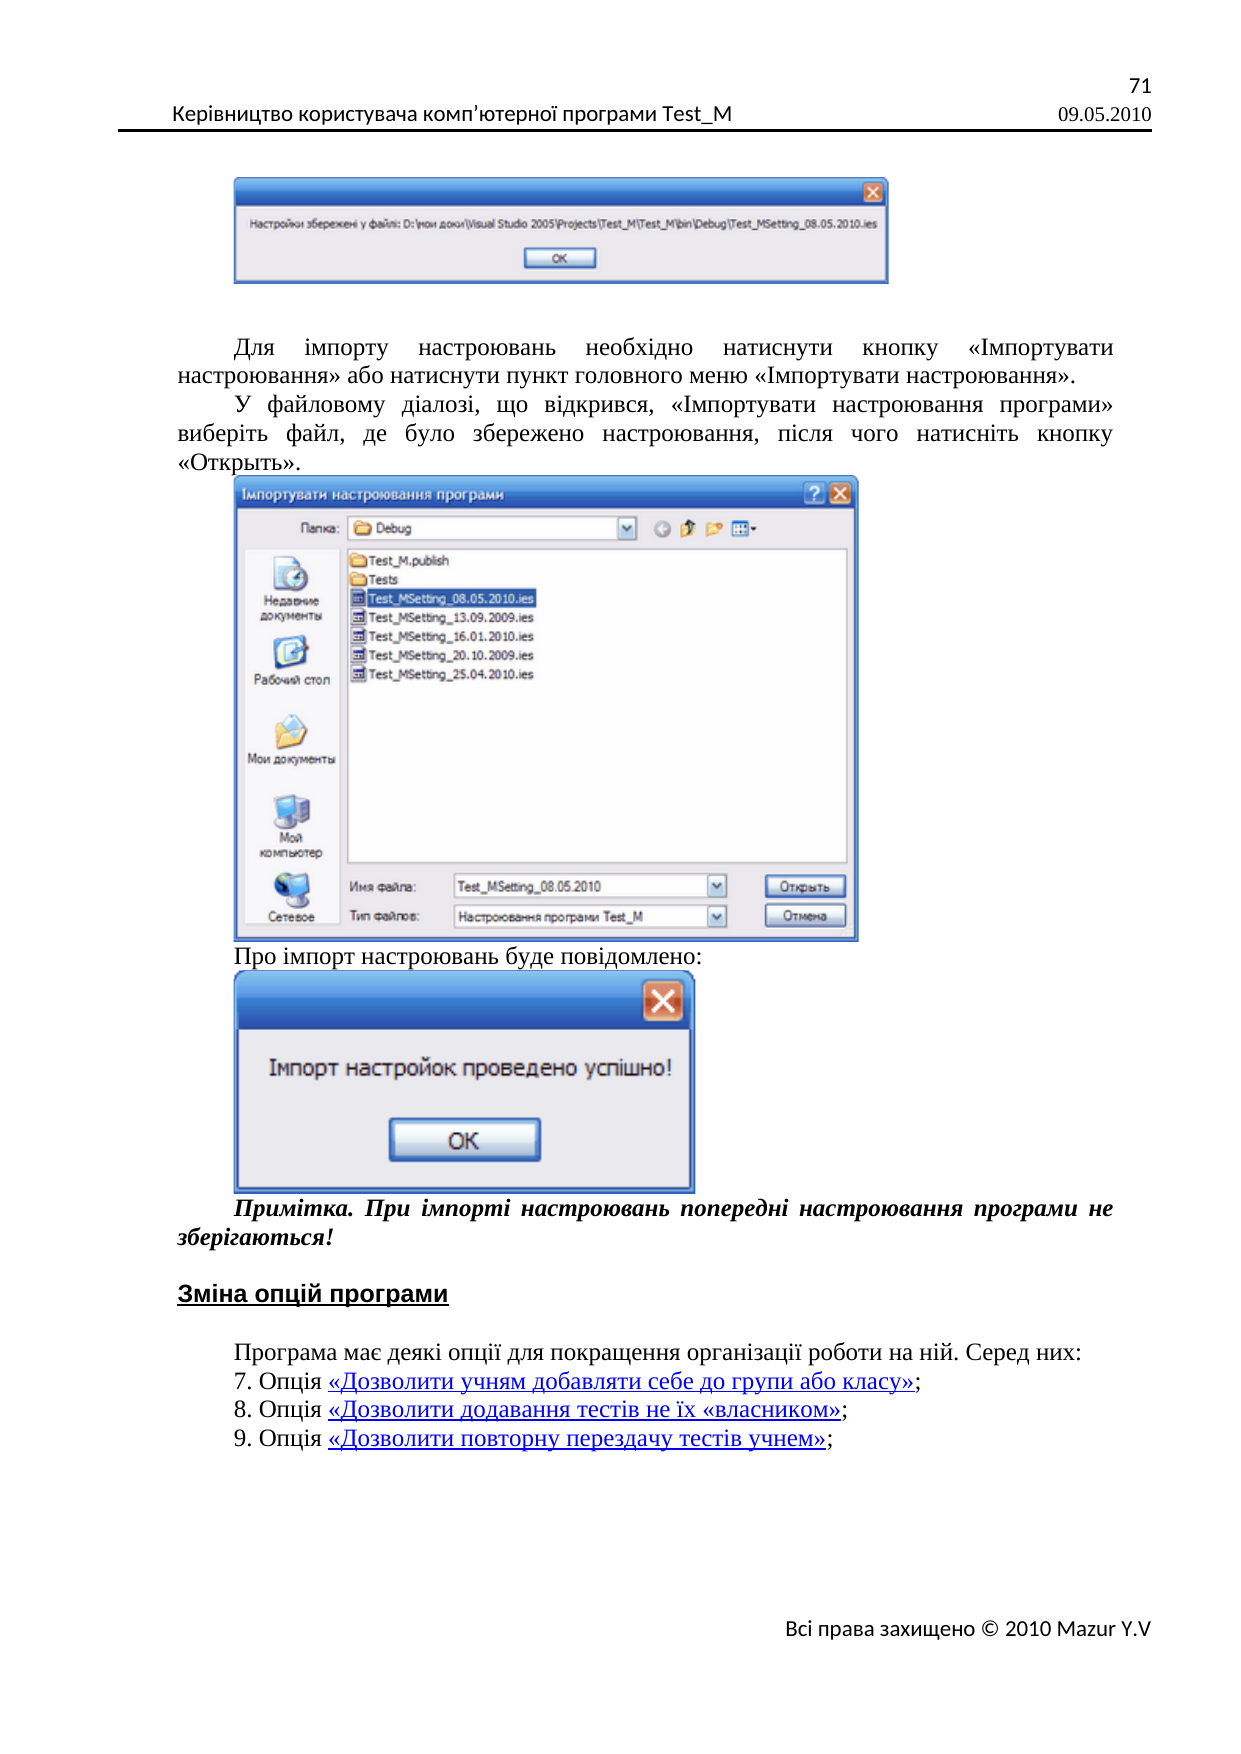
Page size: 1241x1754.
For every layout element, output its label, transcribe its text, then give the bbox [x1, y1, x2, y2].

picture [233, 475, 859, 942]
text Для імпорту настроювань необхідно натиснути кнопку «Імпортувати настроювання» або натиснути пункт головного меню «Імпортувати настроювання». [177, 332, 1114, 389]
picture [233, 970, 696, 1194]
text Про імпорт настроювань буде повідомлено: [177, 941, 1114, 970]
text Програма має деякі опції для покращення організації роботи на ній. Серед них: [177, 1337, 1117, 1366]
text 7. Опція «Дозволити учням добавляти себе до групи або класу»; [177, 1366, 1117, 1394]
text Примітка. При імпорті настроювань попередні настроювання програми не зберігаються! [177, 1193, 1114, 1251]
subtitle Зміна опцій програми [177, 1279, 1152, 1308]
text У файловому діалозі, що відкрився, «Імпортувати настроювання програми» виберіть файл, де було збережено настроювання, після чого натисніть кнопку «Открыть». [177, 389, 1114, 476]
picture [233, 177, 889, 284]
text 9. Опція «Дозволити повторну перездачу тестів учнем»; [177, 1423, 1117, 1452]
text 8. Опція «Дозволити додавання тестів не їх «власником»; [177, 1394, 1117, 1423]
